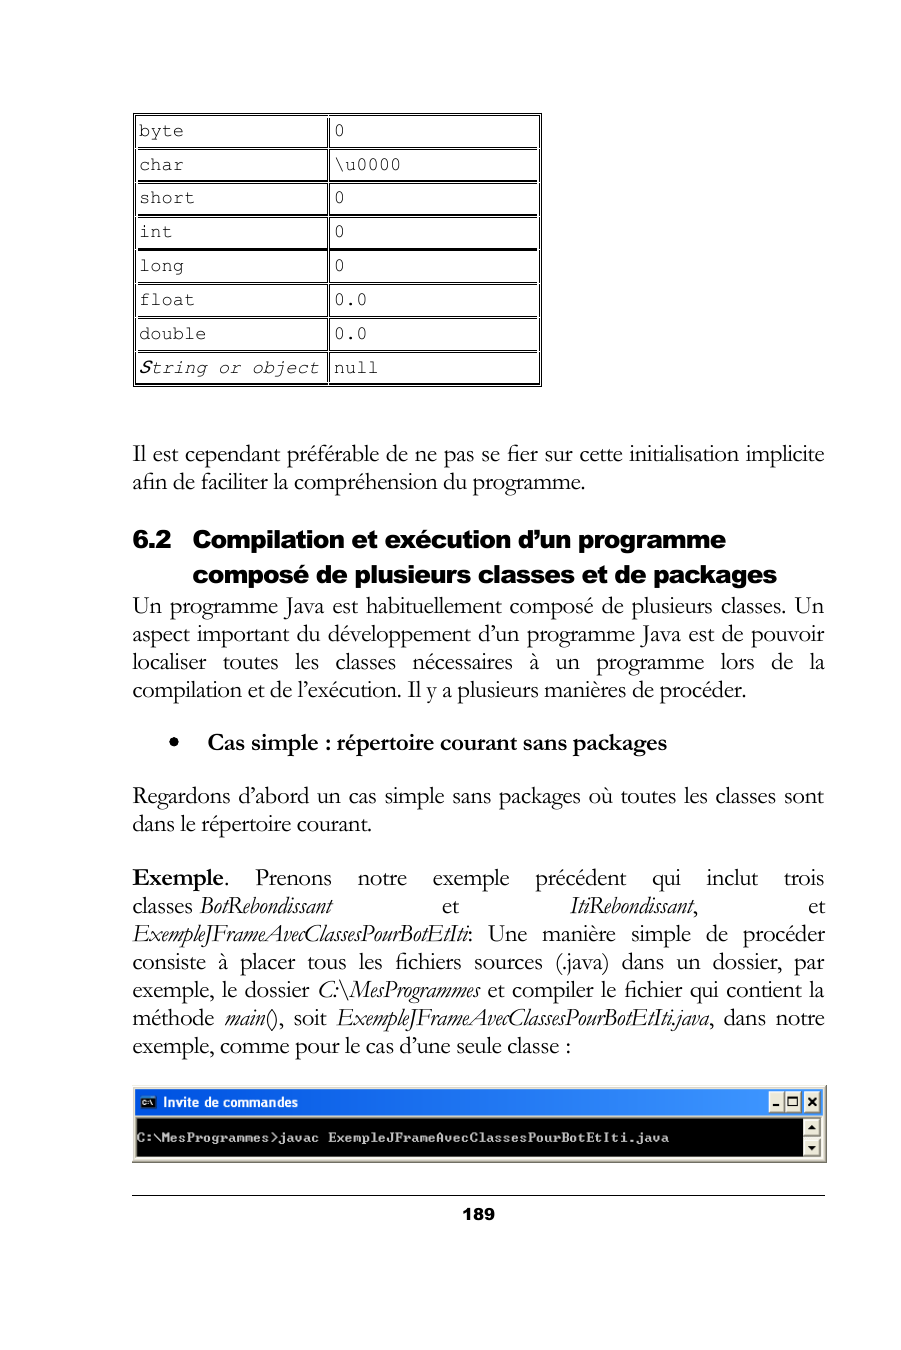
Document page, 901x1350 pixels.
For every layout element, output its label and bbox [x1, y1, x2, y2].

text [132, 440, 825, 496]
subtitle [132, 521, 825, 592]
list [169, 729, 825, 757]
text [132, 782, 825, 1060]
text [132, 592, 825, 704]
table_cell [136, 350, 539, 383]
picture [132, 1085, 827, 1163]
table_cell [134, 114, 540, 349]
